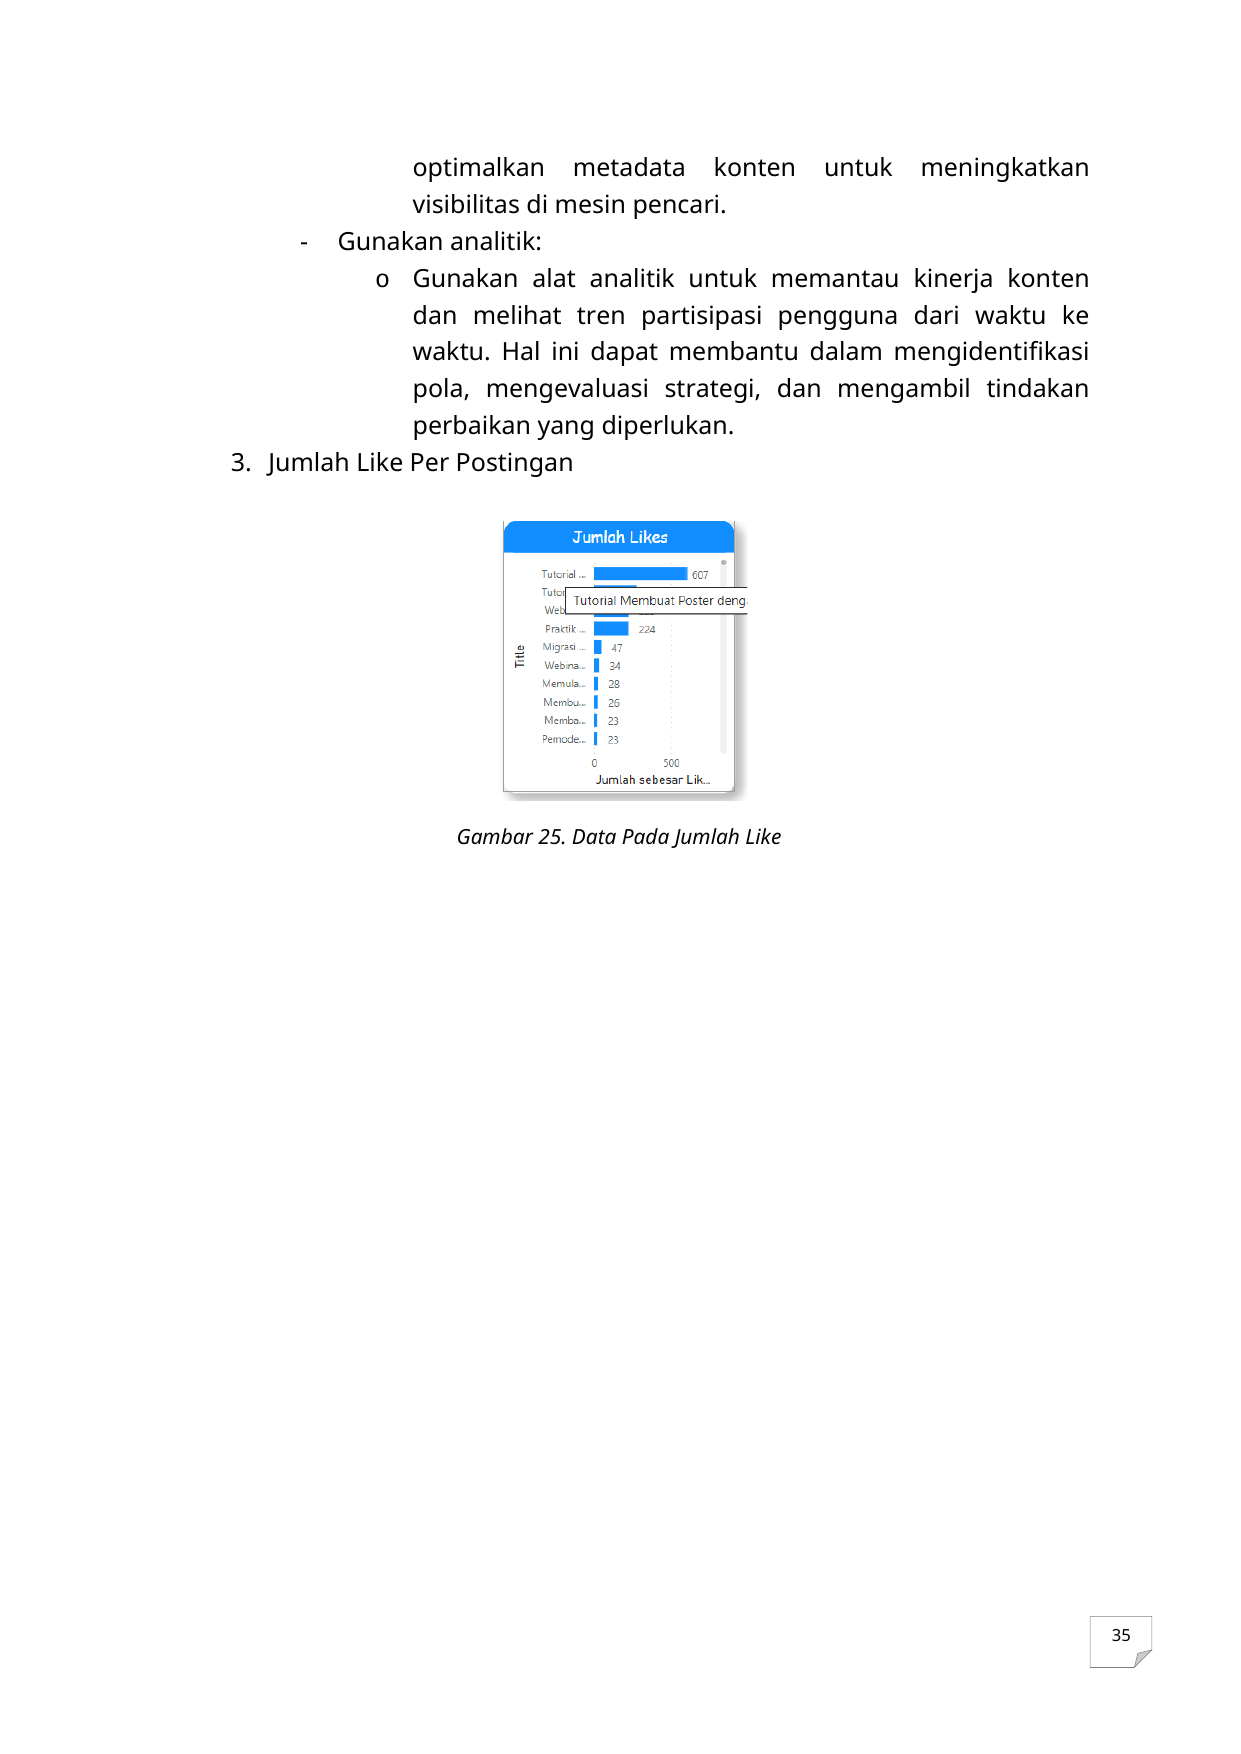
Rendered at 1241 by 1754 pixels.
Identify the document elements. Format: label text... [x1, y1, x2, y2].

picture [492, 521, 748, 801]
list Gunakan analitik: [300, 223, 1090, 258]
list Jumlah Like Per Postingan [231, 444, 1090, 478]
list Gunakan alat analitik untuk memantau kinerja konten dan melihat tren partisipasi pengguna dari waktu ke waktu. Hal ini dapat membantu dalam mengidentifikasi pola, mengevaluasi strategi, dan mengambil tindakan perbaikan yang diperlukan. [375, 260, 1090, 442]
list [375, 150, 1090, 221]
text Gambar 25. Data Pada Jumlah Like [150, 534, 1090, 850]
